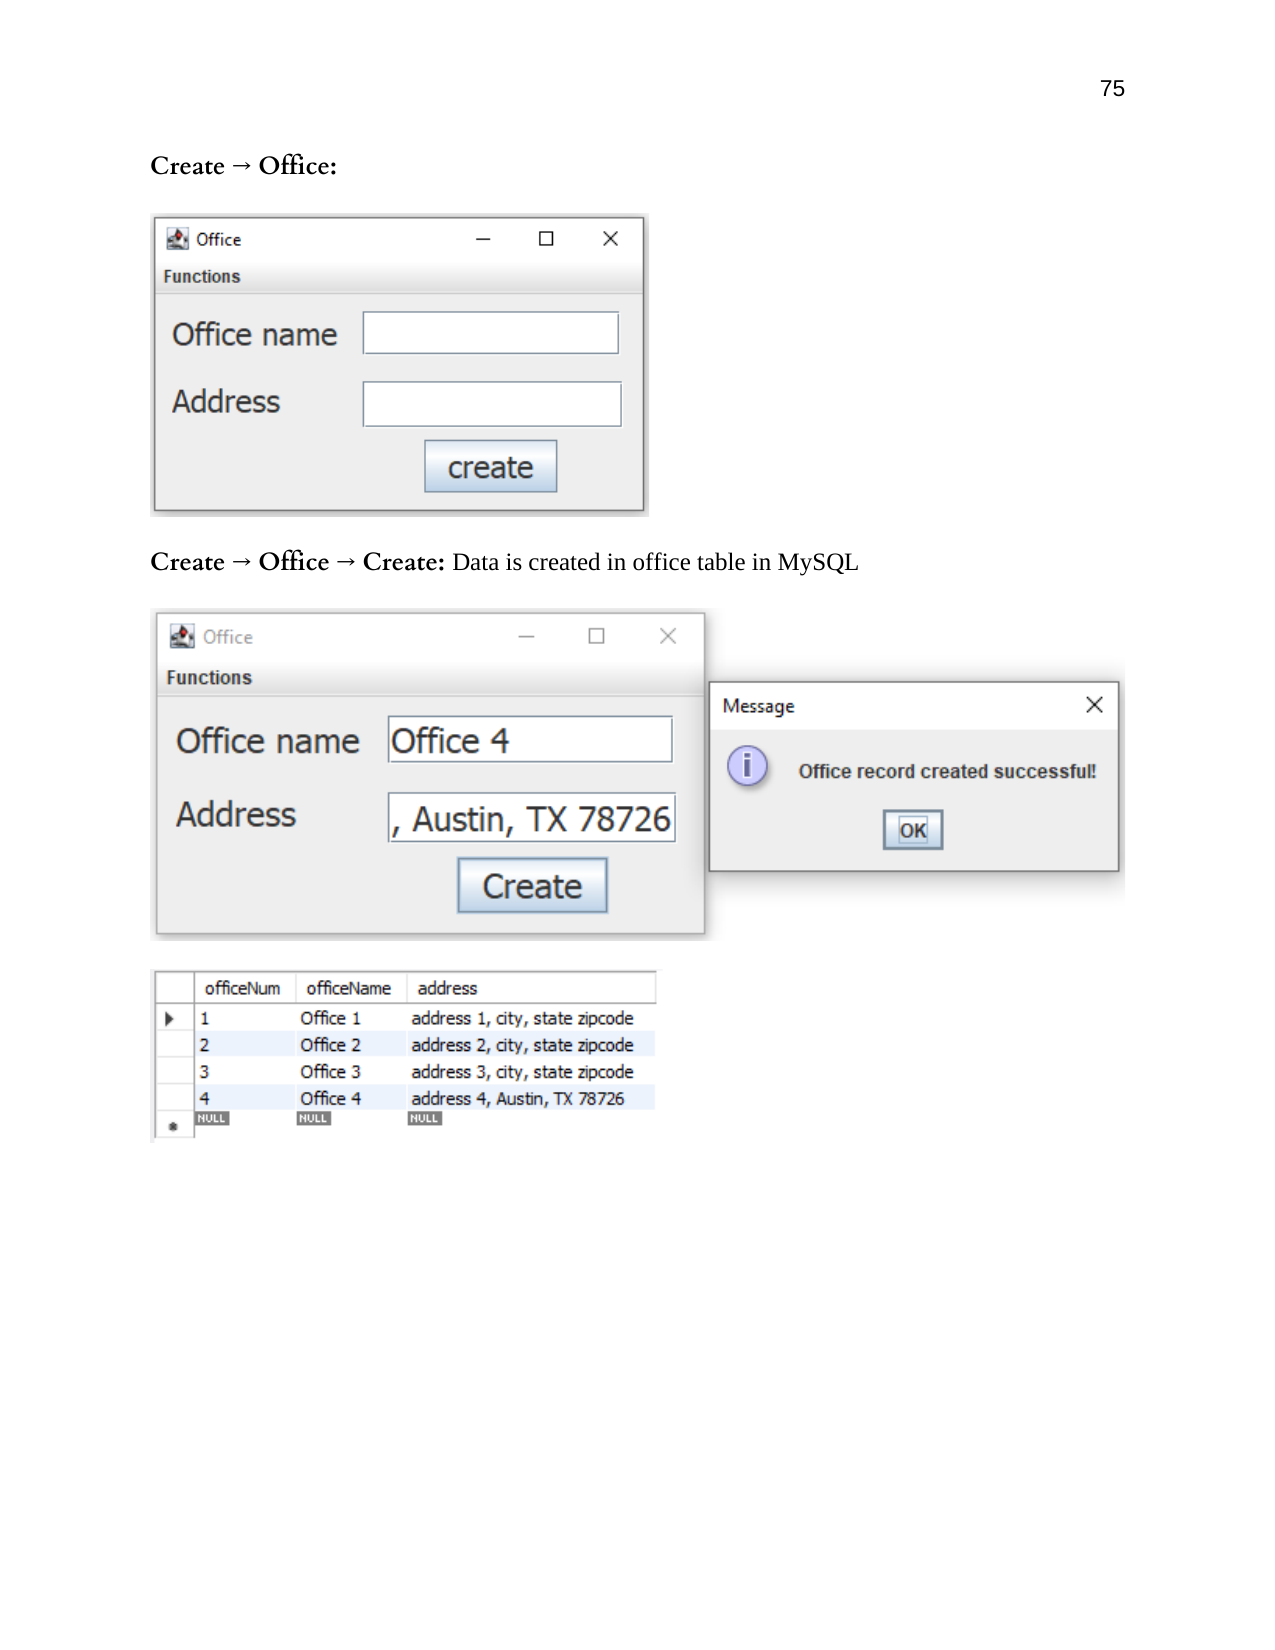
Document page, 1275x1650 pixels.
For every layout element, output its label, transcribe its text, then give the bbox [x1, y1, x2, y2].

picture [150, 608, 1125, 941]
text Create → Office → Create: Data is created in office table in MySQL [150, 545, 1125, 579]
picture [150, 969, 663, 1143]
text Create → Office: [150, 150, 1125, 184]
picture [150, 213, 650, 517]
